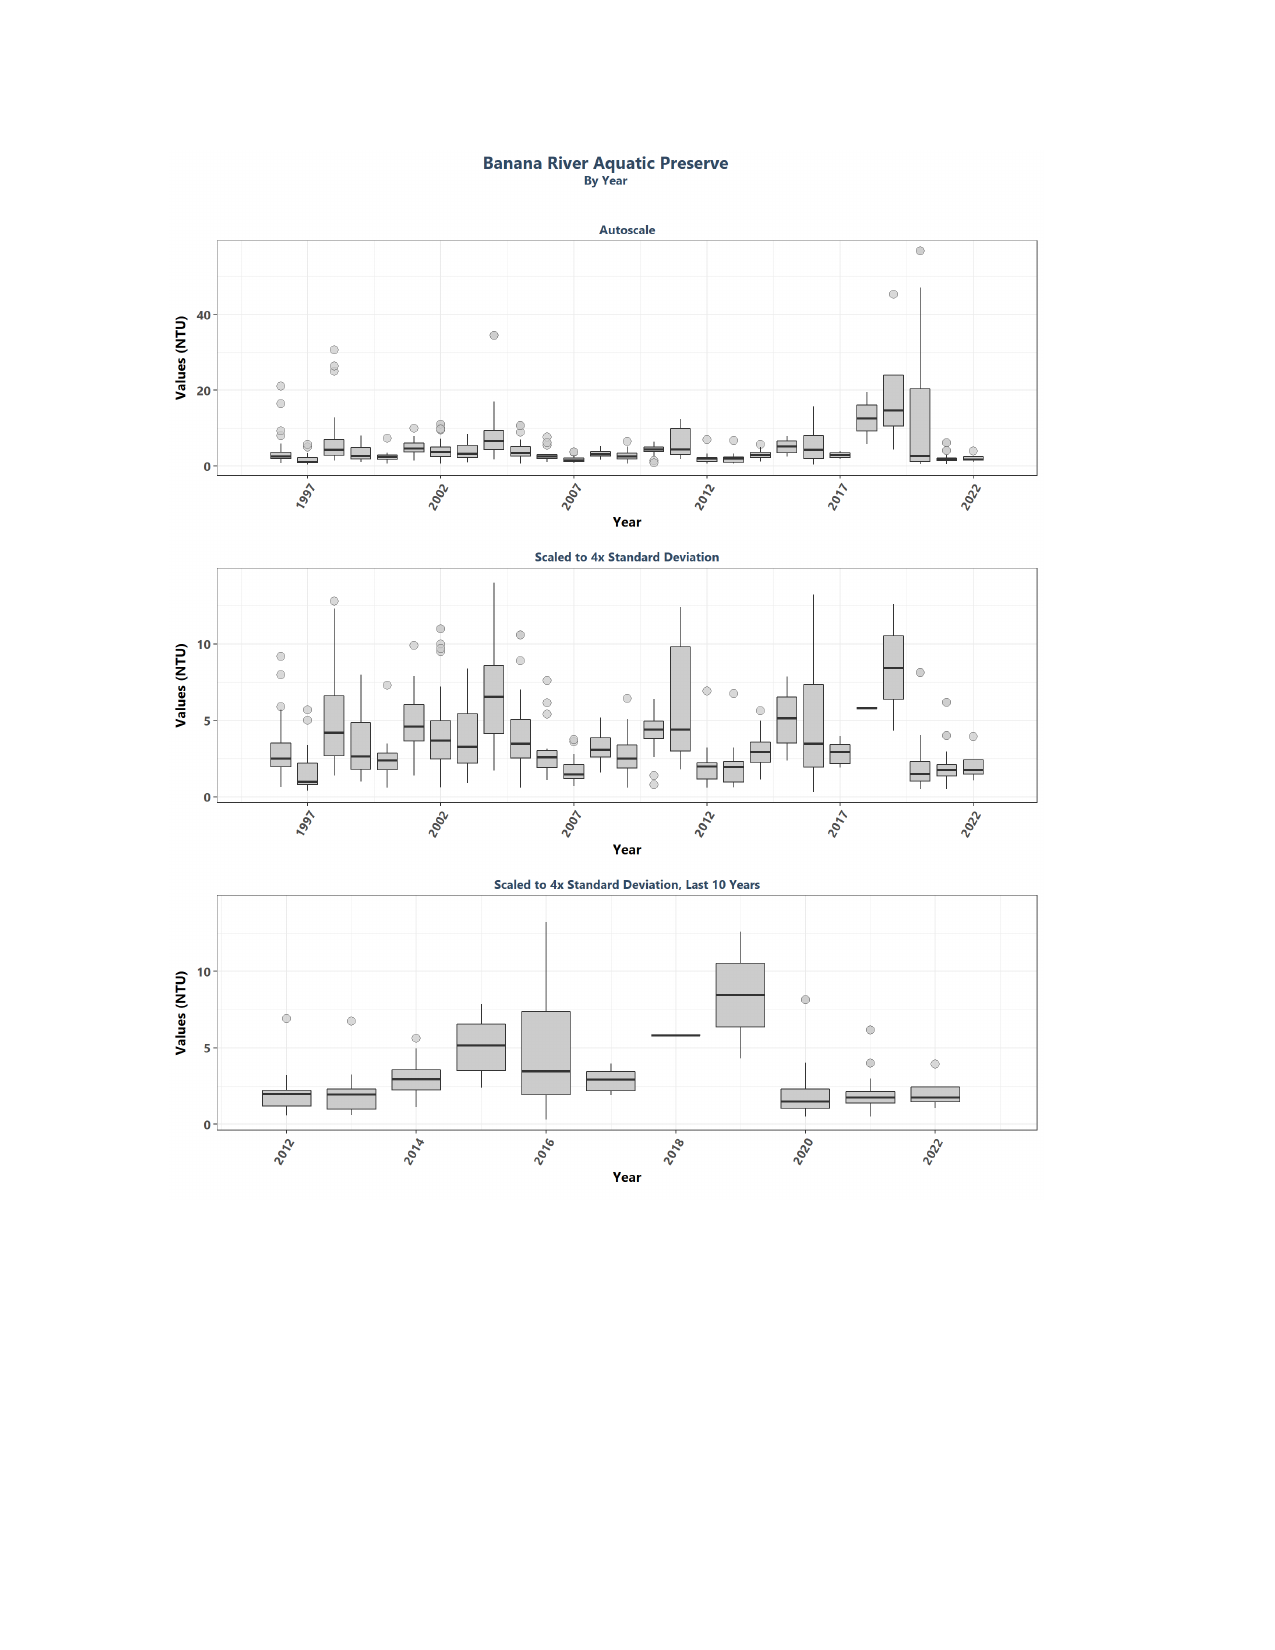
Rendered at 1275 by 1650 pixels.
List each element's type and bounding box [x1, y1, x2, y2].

picture [168, 150, 1044, 1200]
